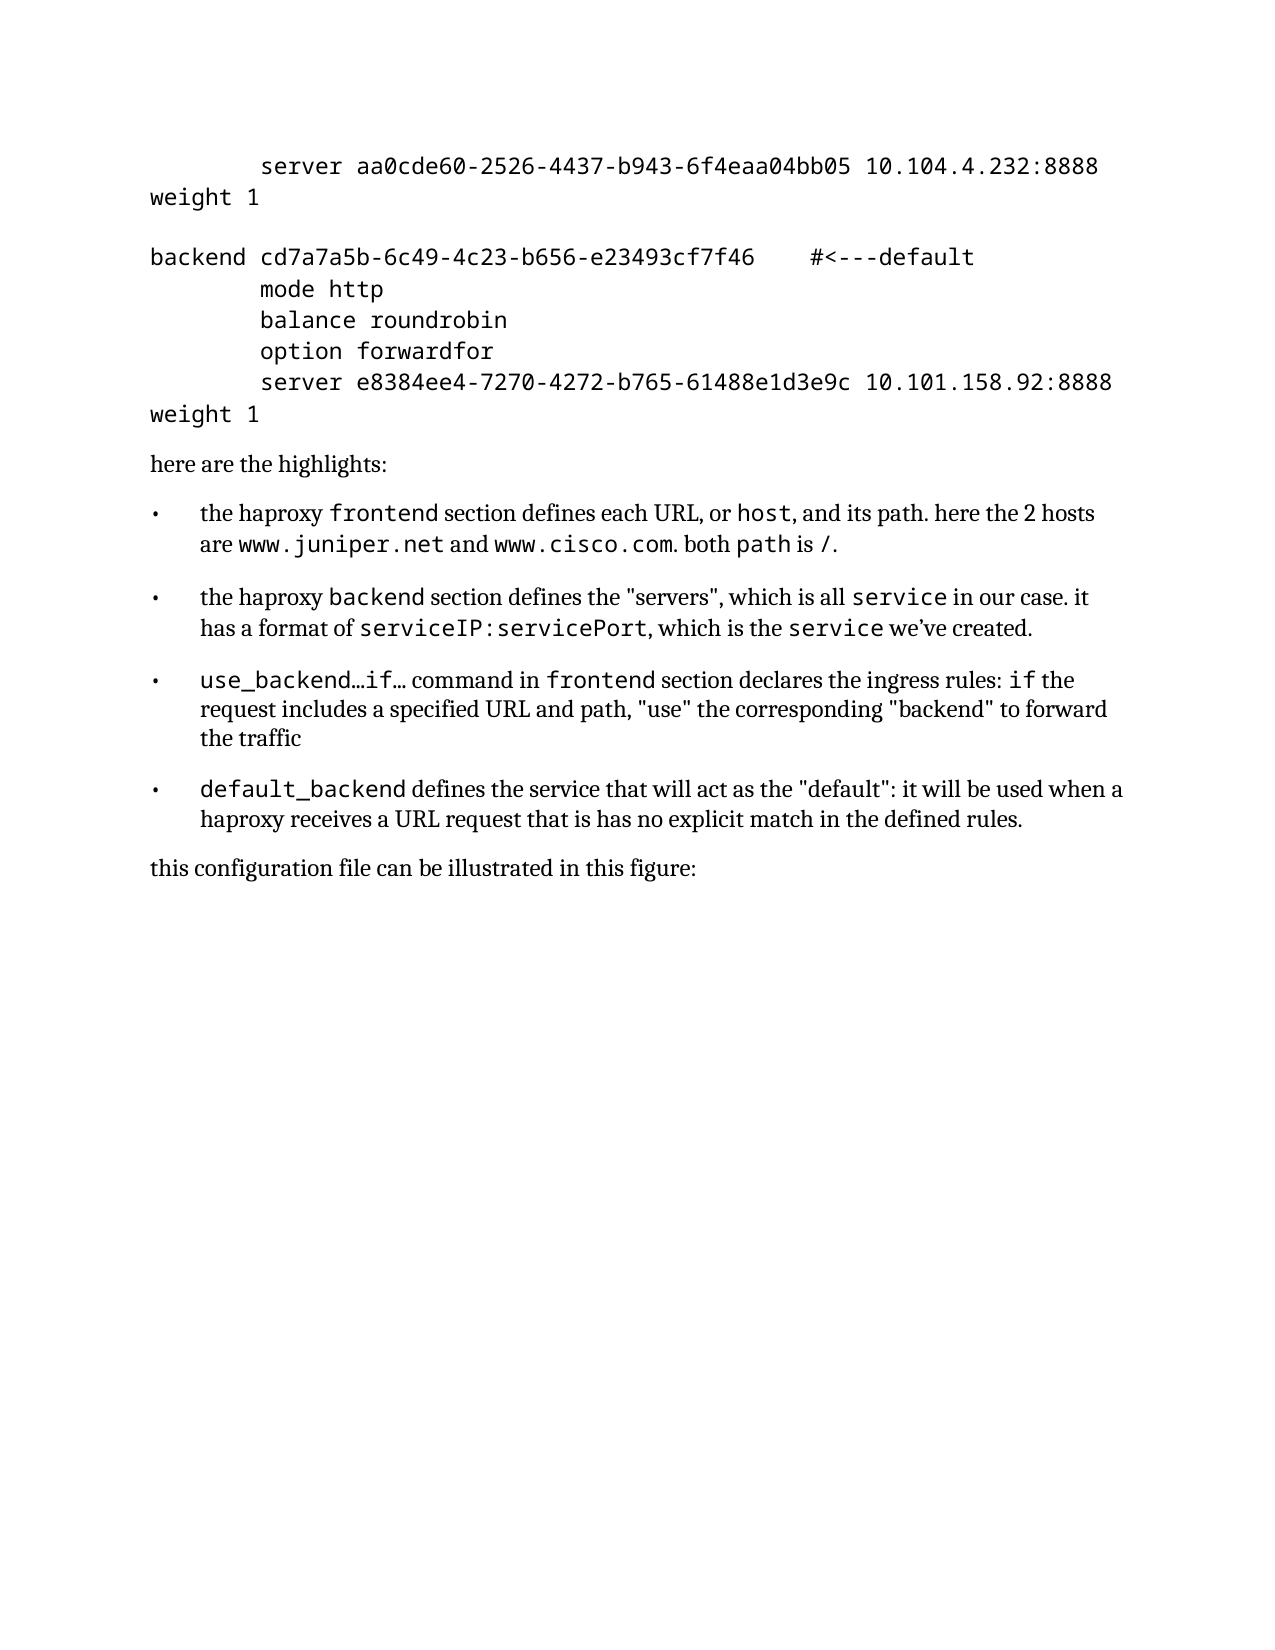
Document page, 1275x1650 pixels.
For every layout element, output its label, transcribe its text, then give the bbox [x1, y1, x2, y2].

text here are the highlights: [150, 449, 1125, 478]
list the haproxy frontend section defines each URL, or host, and its path. here the 2 hosts are www.juniper.net and www.cisco.com. both path is /. [150, 497, 1125, 559]
list default_backend defines the service that will act as the "default": it will be used when a haproxy receives a URL request that is has no explicit match in the defined rules. [150, 773, 1125, 833]
list use_backend…​if…​ command in frontend section declares the ingress rules: if the request includes a specified URL and path, "use" the corresponding "backend" to forward the traffic [150, 664, 1125, 752]
list the haproxy backend section defines the "servers", which is all service in our case. it has a format of serviceIP:servicePort, which is the service we’ve created. [150, 580, 1125, 643]
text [150, 150, 1125, 429]
text this configuration file can be illustrated in this figure: [150, 854, 1125, 883]
